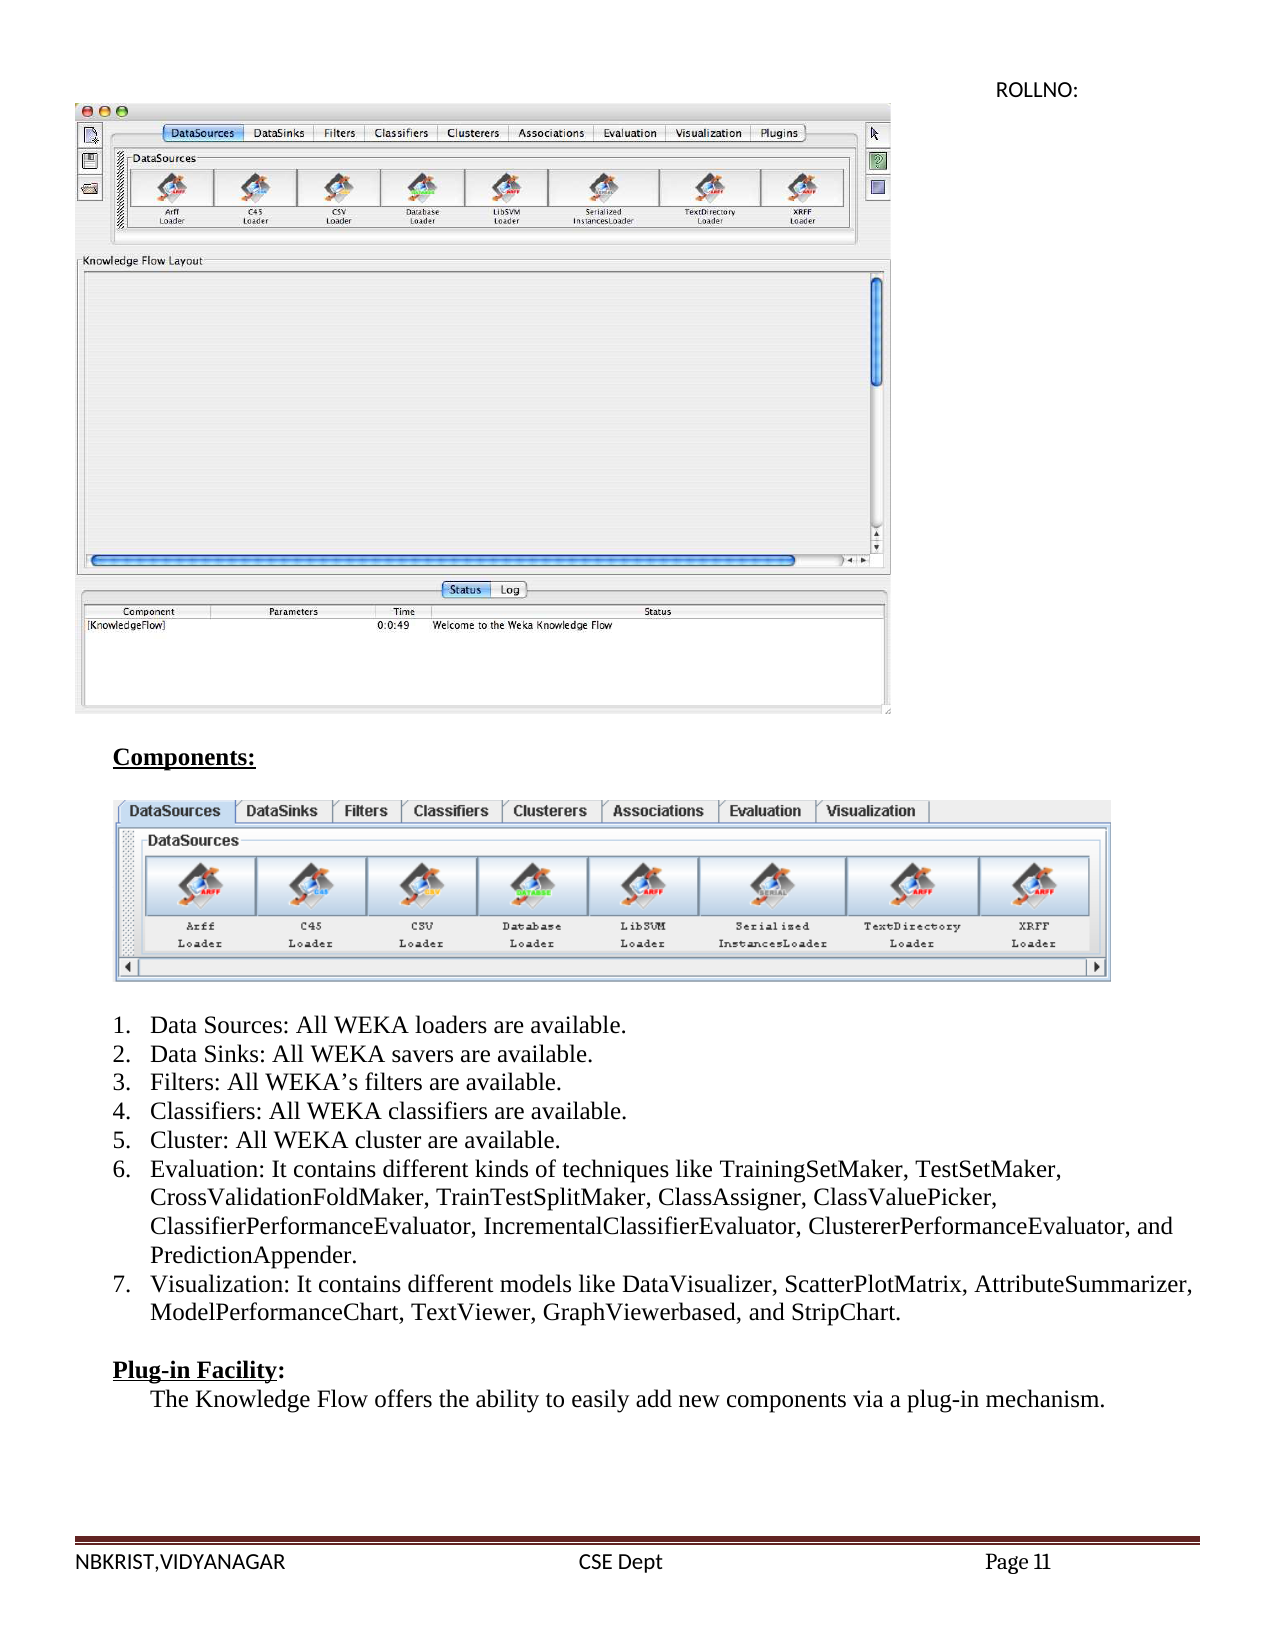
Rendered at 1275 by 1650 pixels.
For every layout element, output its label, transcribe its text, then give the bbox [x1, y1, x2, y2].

text Plug-in Facility: [112, 1355, 1200, 1384]
list Data Sinks: All WEKA savers are available. [112, 1039, 1200, 1067]
list Classifiers: All WEKA classifiers are available. [112, 1096, 1200, 1125]
text Components: [112, 742, 1200, 771]
list Visualization: It contains different models like DataVisualizer, ScatterPlotMatrix, AttributeSummarizer, ModelPerformanceChart, TextViewer, GraphViewerbased, and StripChart. [112, 1269, 1200, 1326]
list Data Sources: All WEKA loaders are available. [112, 1010, 1200, 1039]
list Filters: All WEKA’s filters are available. [112, 1067, 1200, 1096]
text The Knowledge Flow offers the ability to easily add new components via a plug-in mechanism. [150, 1384, 1200, 1412]
list Cluster: All WEKA cluster are available. [112, 1125, 1200, 1154]
list Evaluation: It contains different kinds of techniques like TrainingSetMaker, TestSetMaker, CrossValidationFoldMaker, TrainTestSplitMaker, ClassAssigner, ClassValuePicker, ClassifierPerformanceEvaluator, IncrementalClassifierEvaluator, ClustererPerformanceEvaluator, and PredictionAppender. [112, 1154, 1200, 1269]
